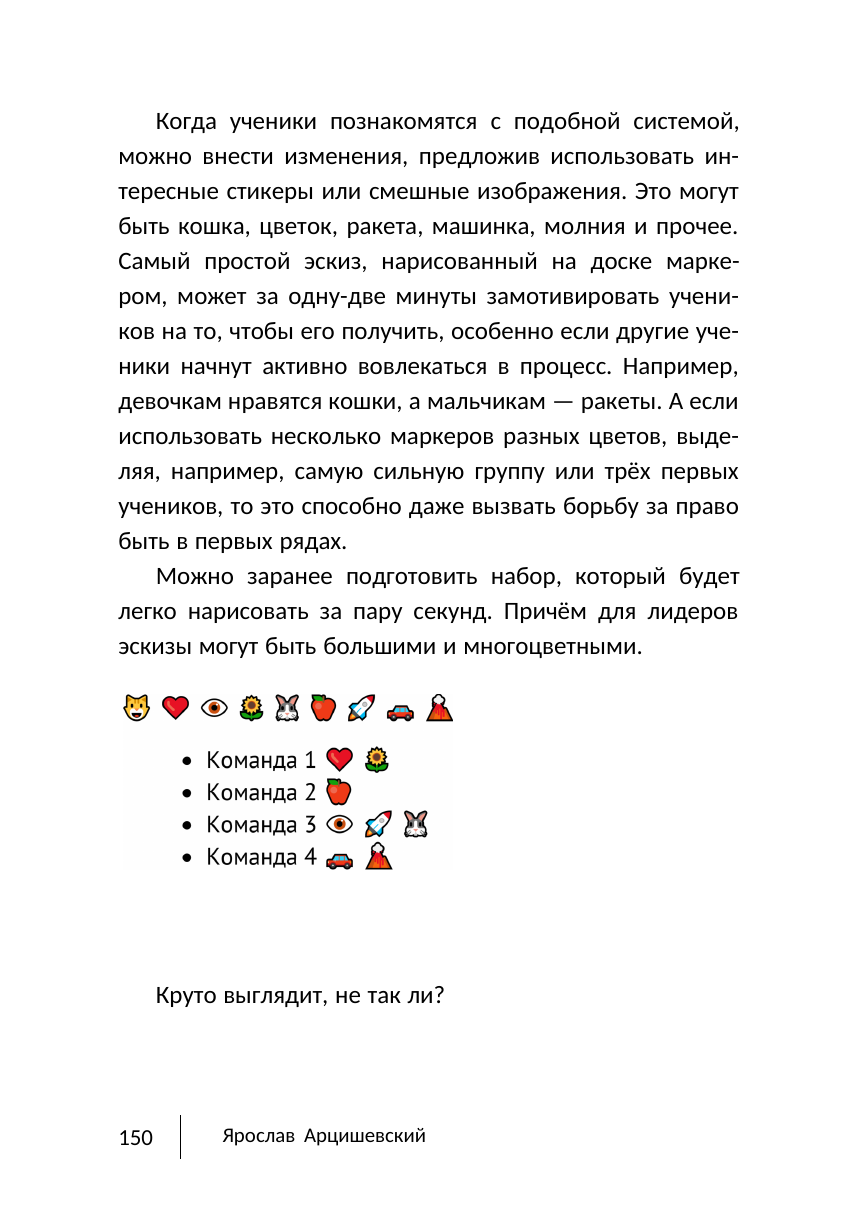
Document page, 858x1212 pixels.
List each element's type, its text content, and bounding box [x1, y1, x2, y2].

text Можно заранее подготовить набор, который будет легко нарисовать за пару секунд. Причём для лидеров эскизы могут быть большими и многоцветными. [118, 560, 739, 661]
text Когда ученики познакомятся с подобной системой, можно внести изменения, предложив использовать ин- тересные стикеры или смешные изображения. Это могут быть кошка, цветок, ракета, машинка, молния и прочее. Самый простой эскиз, нарисованный на доске марке- ром, может за одну-две минуты замотивировать учени- ков на то, чтобы его получить, особенно если другие уче- ники начнут активно вовлекаться в процесс. Например, девочкам нравятся кошки, а мальчикам — ракеты. А если использовать несколько маркеров разных цветов, выде- ляя, например, самую сильную группу или трёх первых учеников, то это способно даже вызвать борьбу за право быть в первых рядах. [118, 105, 739, 556]
picture [123, 694, 453, 870]
text Круто выглядит, не так ли? [156, 979, 751, 1009]
